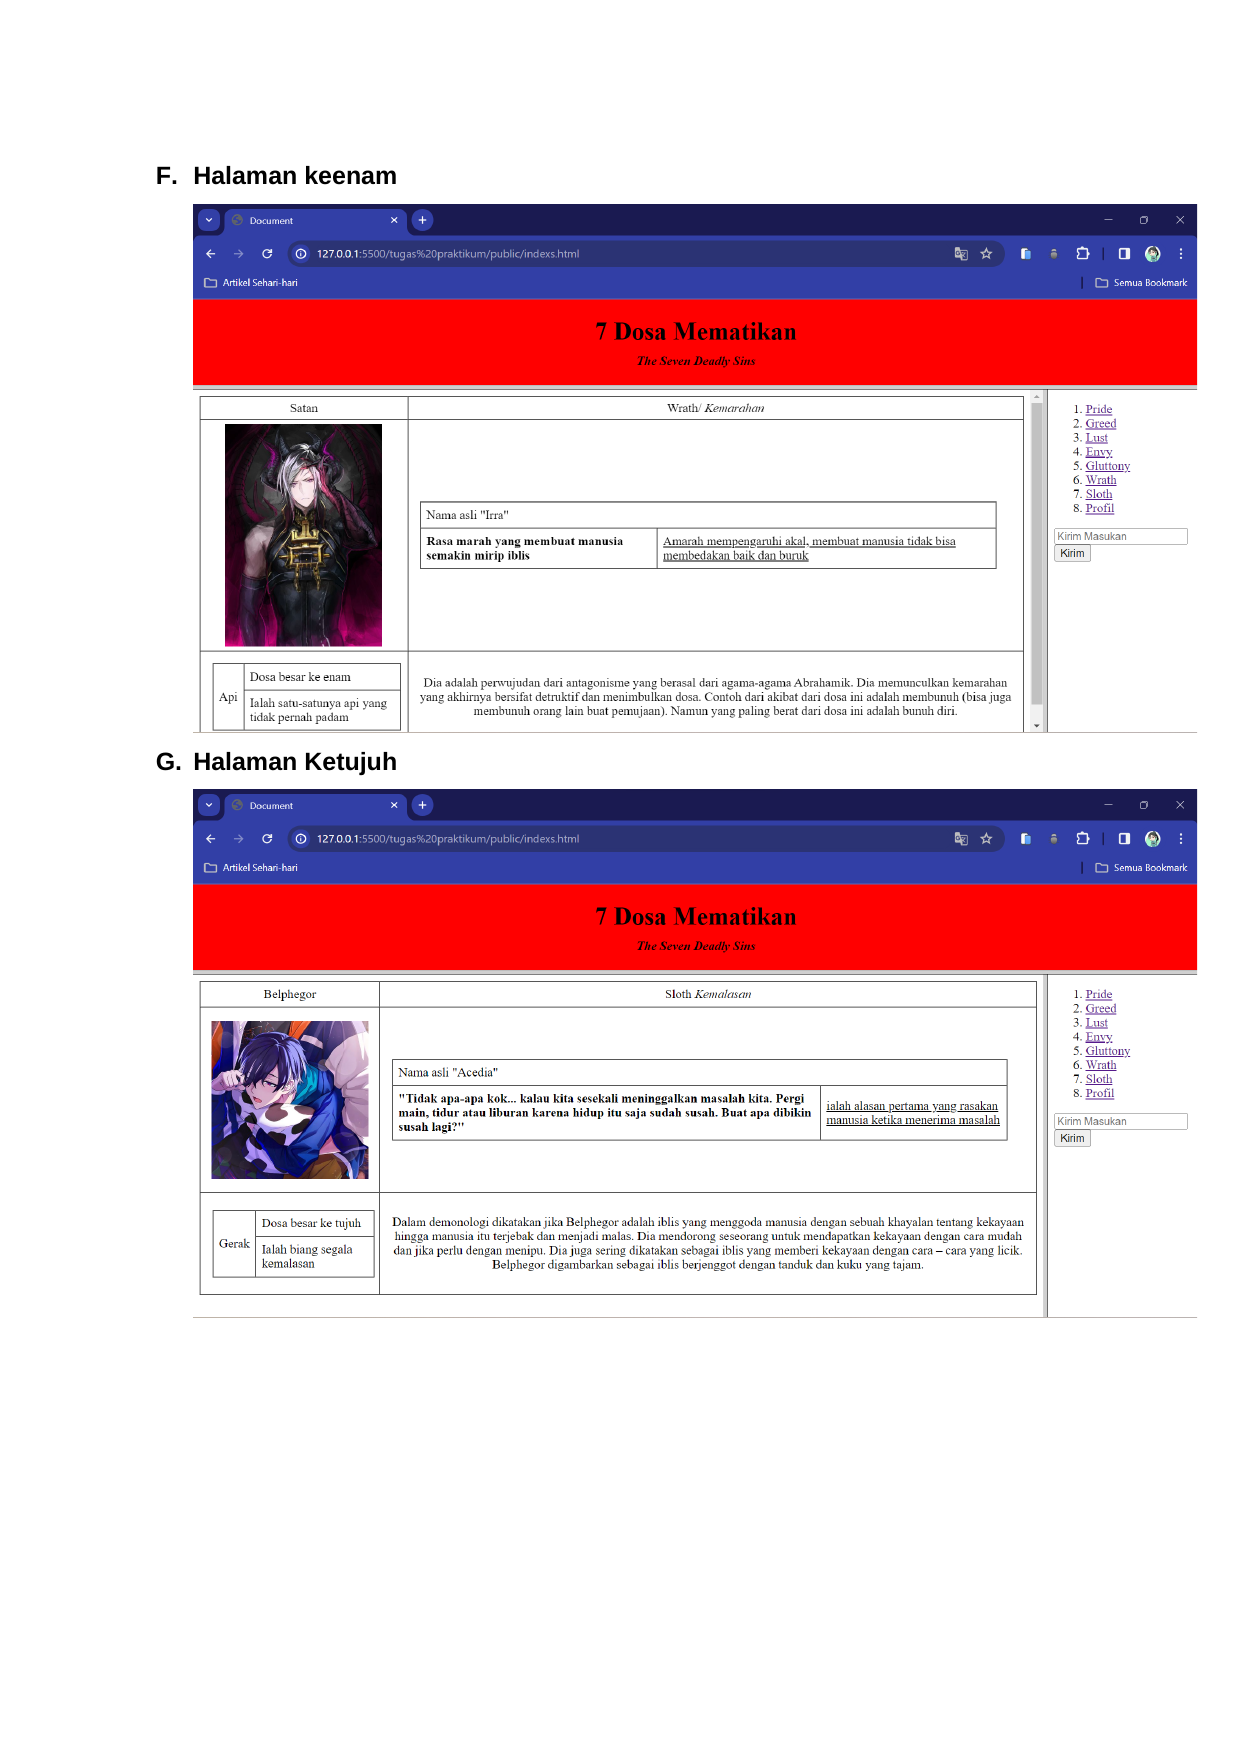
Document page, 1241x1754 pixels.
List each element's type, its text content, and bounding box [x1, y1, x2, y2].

list Halaman Ketujuh [156, 746, 1122, 775]
picture [193, 204, 1198, 733]
picture [193, 789, 1198, 1318]
list Halaman keenam [156, 161, 1122, 190]
